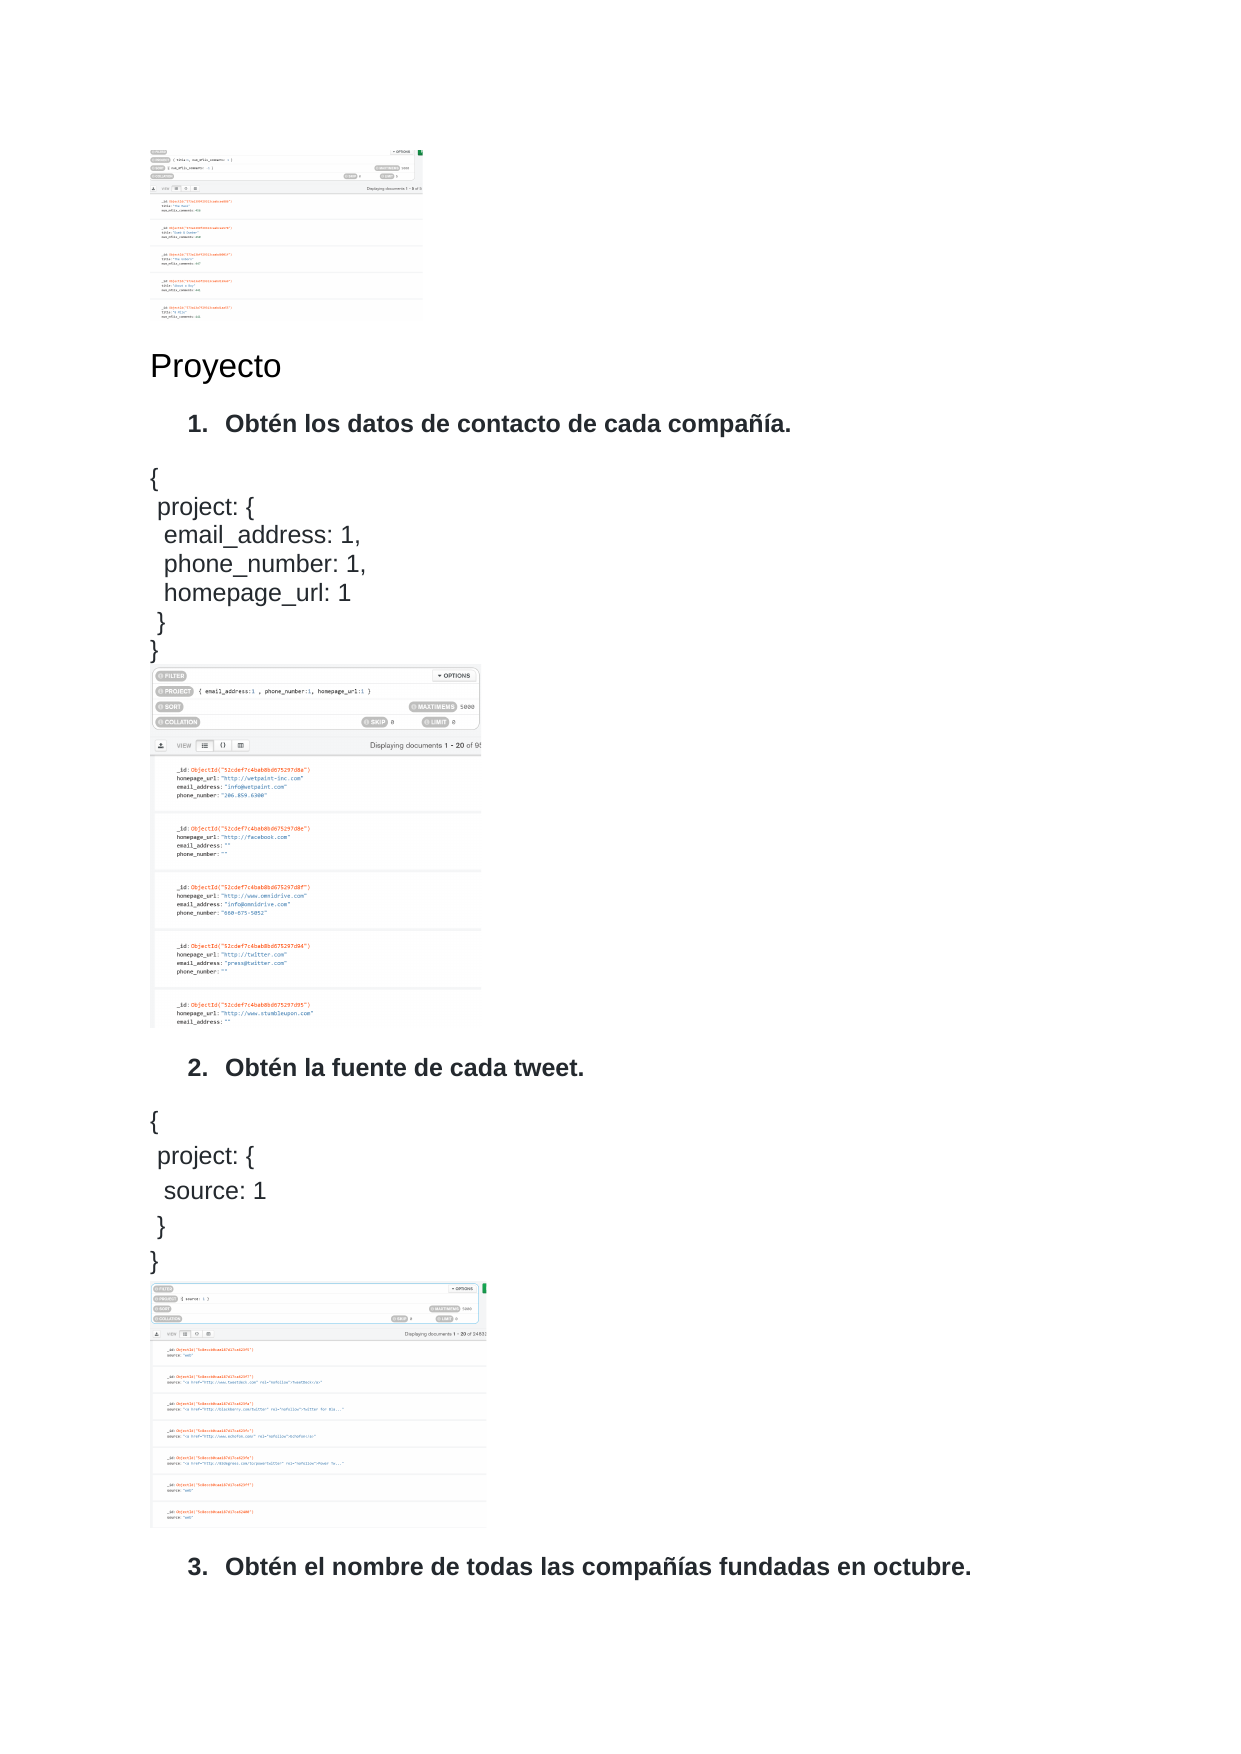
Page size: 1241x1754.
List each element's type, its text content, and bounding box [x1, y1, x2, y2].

text phone_number: 1, [150, 549, 1090, 578]
text { [150, 1106, 1090, 1135]
picture [150, 150, 423, 321]
text source: 1 [150, 1176, 1090, 1205]
text email_address: 1, [150, 520, 1090, 549]
text { [150, 463, 1090, 492]
list Obtén la fuente de cada tweet. [187, 1052, 1090, 1081]
list Obtén el nombre de todas las compañías fundadas en octubre. [187, 1552, 1090, 1581]
text project: { [150, 1141, 1090, 1170]
text project: { [150, 492, 1090, 520]
picture [150, 664, 482, 1028]
text } [150, 1246, 1090, 1275]
text } [150, 607, 1090, 635]
subtitle Proyecto [150, 346, 1090, 384]
picture [150, 1281, 487, 1528]
text homepage_url: 1 [150, 578, 1090, 607]
list Obtén los datos de contacto de cada compañía. [187, 409, 1090, 438]
text } [150, 635, 1090, 664]
text } [150, 1211, 1090, 1240]
